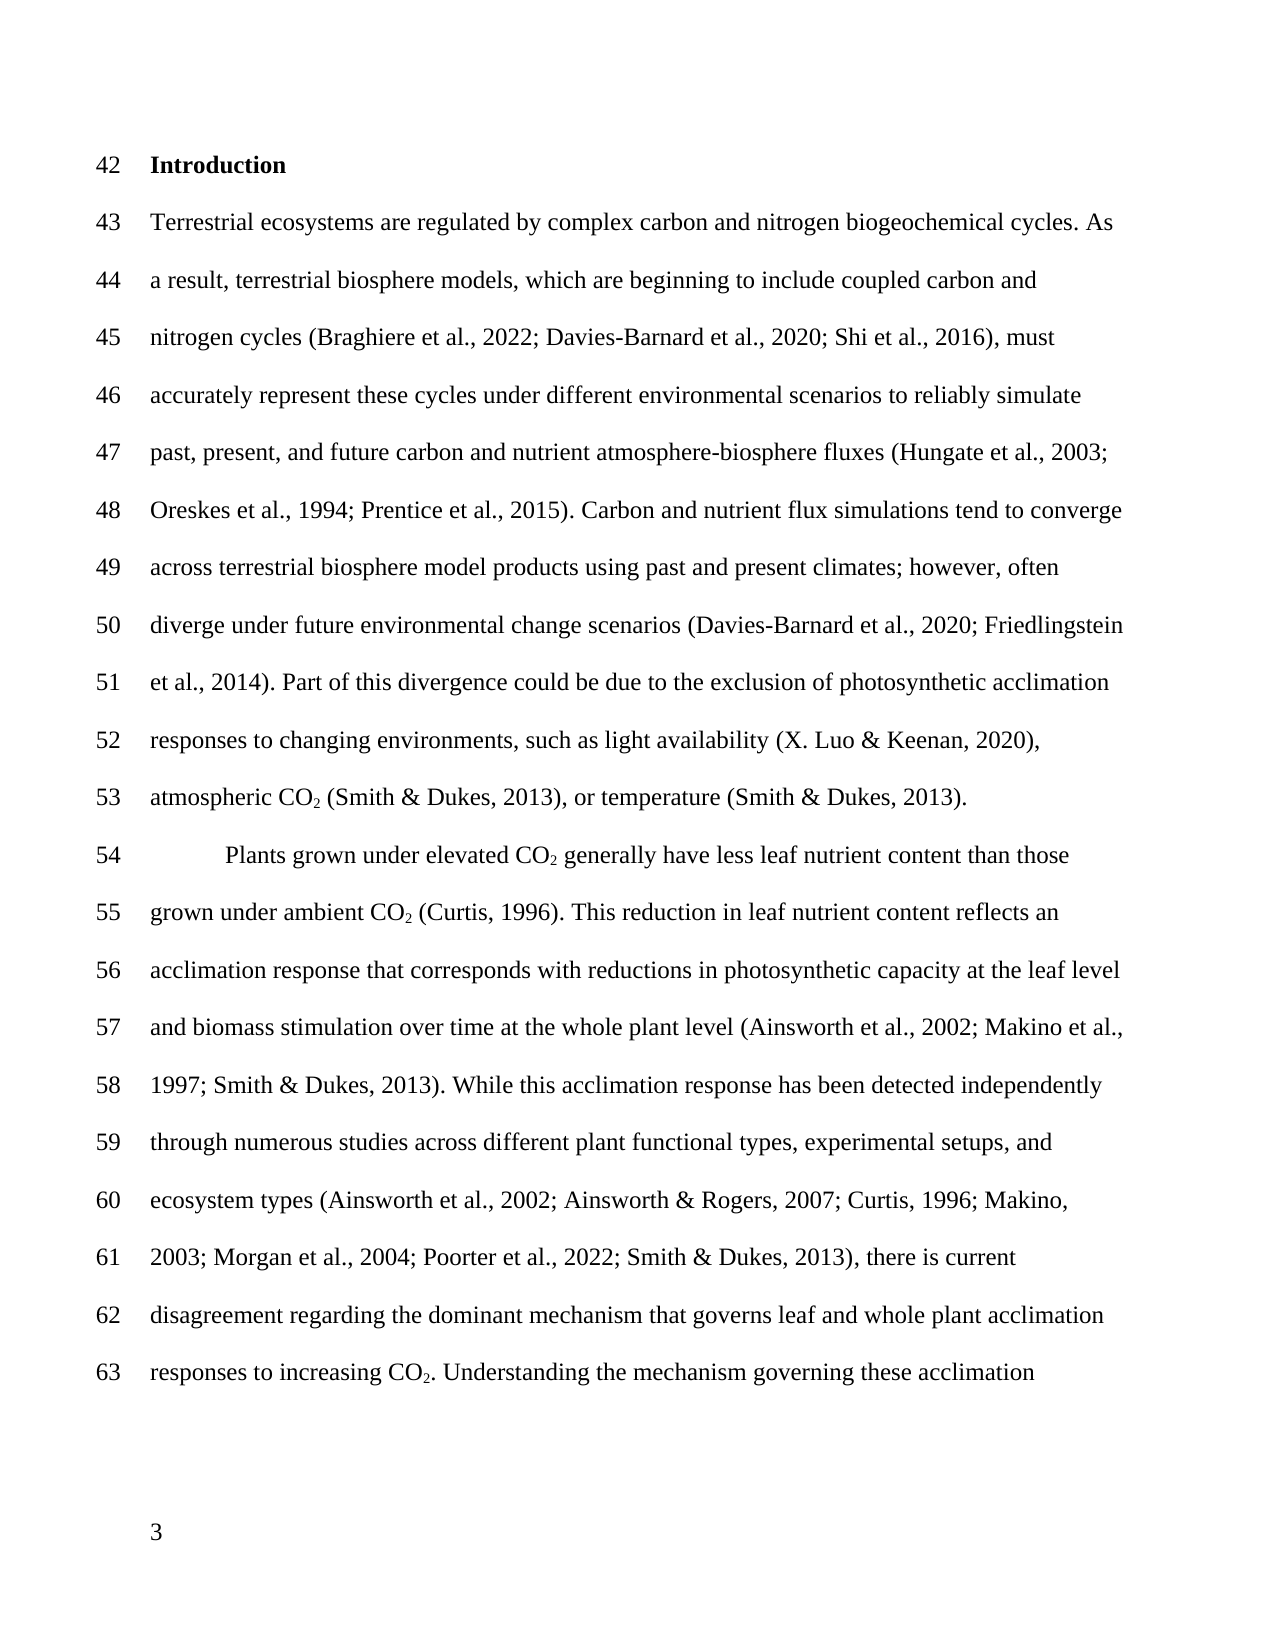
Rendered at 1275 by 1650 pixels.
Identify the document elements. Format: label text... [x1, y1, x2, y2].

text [150, 840, 1125, 1386]
text Terrestrial ecosystems are regulated by complex carbon and nitrogen biogeochemical cycles. As a result, terrestrial biosphere models, which are beginning to include coupled carbon and nitrogen cycles (Braghiere et al., 2022; Davies-Barnard et al., 2020; Shi et al., 2016), must accurately represent these cycles under different environmental scenarios to reliably simulate past, present, and future carbon and nutrient atmosphere-biosphere fluxes (Hungate et al., 2003; Oreskes et al., 1994; Prentice et al., 2015). Carbon and nutrient flux simulations tend to converge across terrestrial biosphere model products using past and present climates; however, often diverge under future environmental change scenarios (Davies-Barnard et al., 2020; Friedlingstein et al., 2014). Part of this divergence could be due to the exclusion of photosynthetic acclimation responses to changing environments, such as light availability (X. Luo & Keenan, 2020), atmospheric CO2 (Smith & Dukes, 2013), or temperature (Smith & Dukes, 2013). [150, 207, 1125, 811]
text Introduction [150, 150, 1125, 179]
